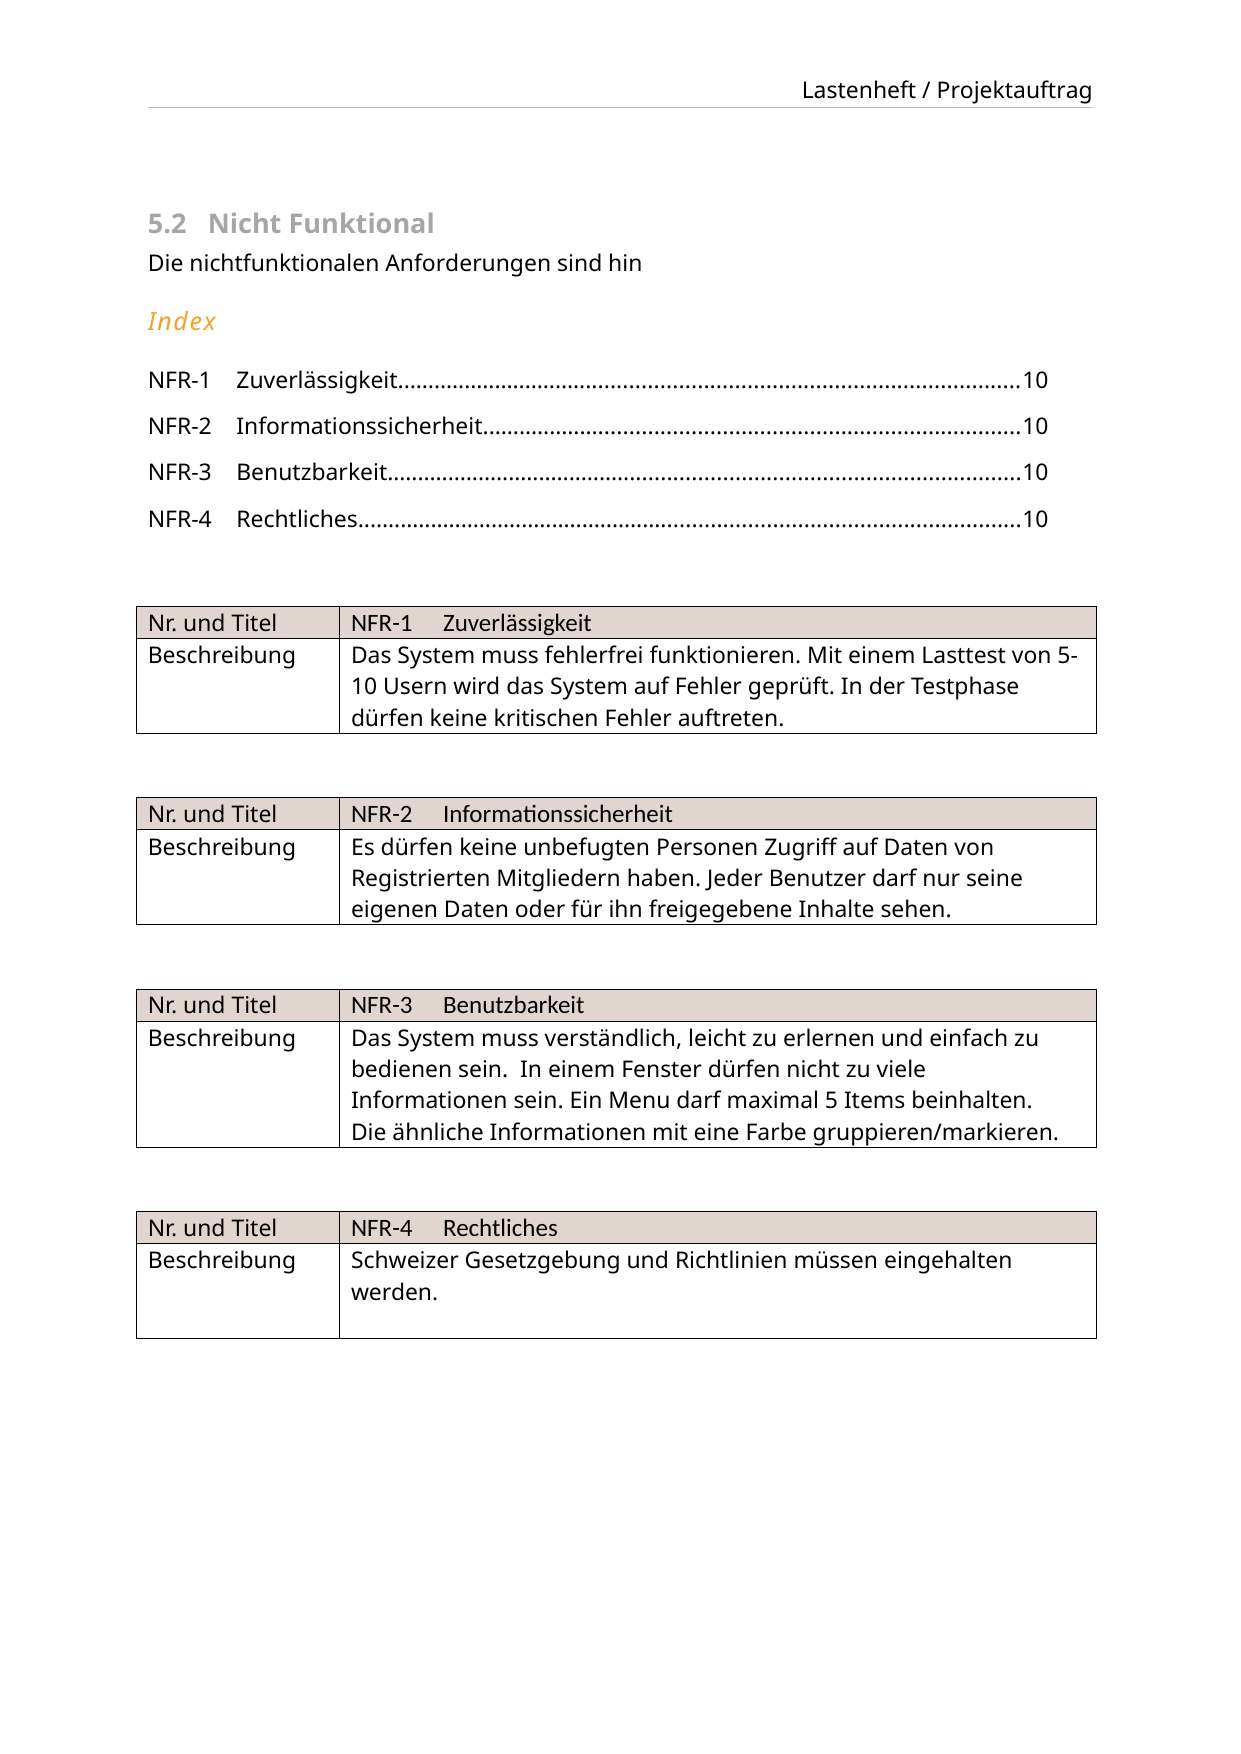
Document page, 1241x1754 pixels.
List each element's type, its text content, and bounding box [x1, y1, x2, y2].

table_header Informationssicherheit [340, 798, 1096, 829]
table_cell Beschreibung [137, 1022, 339, 1147]
table_header Nr. und Titel [137, 607, 339, 638]
table_cell Das System muss fehlerfrei funktionieren. Mit einem Lasttest von 5-10 Usern wird das System auf Fehler geprüft. In der Testphase dürfen keine kritischen Fehler auftreten. [340, 639, 1096, 733]
text NFR-2 Informationssicherheit 10 [148, 410, 1093, 441]
table_cell Beschreibung [137, 1244, 339, 1338]
text NFR-4 Rechtliches 10 [148, 503, 1093, 534]
table_header Zuverlässigkeit [340, 607, 1096, 638]
table_header Nr. und Titel [137, 990, 339, 1021]
text NFR-3 Benutzbarkeit 10 [148, 456, 1093, 487]
table_cell Schweizer Gesetzgebung und Richtlinien müssen eingehalten werden. [340, 1244, 1096, 1338]
table_header Nr. und Titel [137, 798, 339, 829]
text NFR-1 Zuverlässigkeit 10 [148, 363, 1093, 395]
table_header Nr. und Titel [137, 1212, 339, 1243]
table_header Benutzbarkeit [340, 990, 1096, 1021]
table_cell Beschreibung [137, 639, 339, 733]
subtitle Nicht Funktional [148, 204, 1093, 241]
subtitle Index [148, 303, 1093, 338]
table_cell Beschreibung [137, 830, 339, 924]
table_cell Das System muss verständlich, leicht zu erlernen und einfach zu bedienen sein. In einem Fenster dürfen nicht zu viele Informationen sein. Ein Menu darf maximal 5 Items beinhalten. Die ähnliche Informationen mit eine Farbe gruppieren/markieren. [340, 1022, 1096, 1147]
table_header Rechtliches [340, 1212, 1096, 1243]
text Die nichtfunktionalen Anforderungen sind hin [148, 247, 1093, 278]
table_cell Es dürfen keine unbefugten Personen Zugriff auf Daten von Registrierten Mitgliedern haben. Jeder Benutzer darf nur seine eigenen Daten oder für ihn freigegebene Inhalte sehen. [340, 830, 1096, 924]
